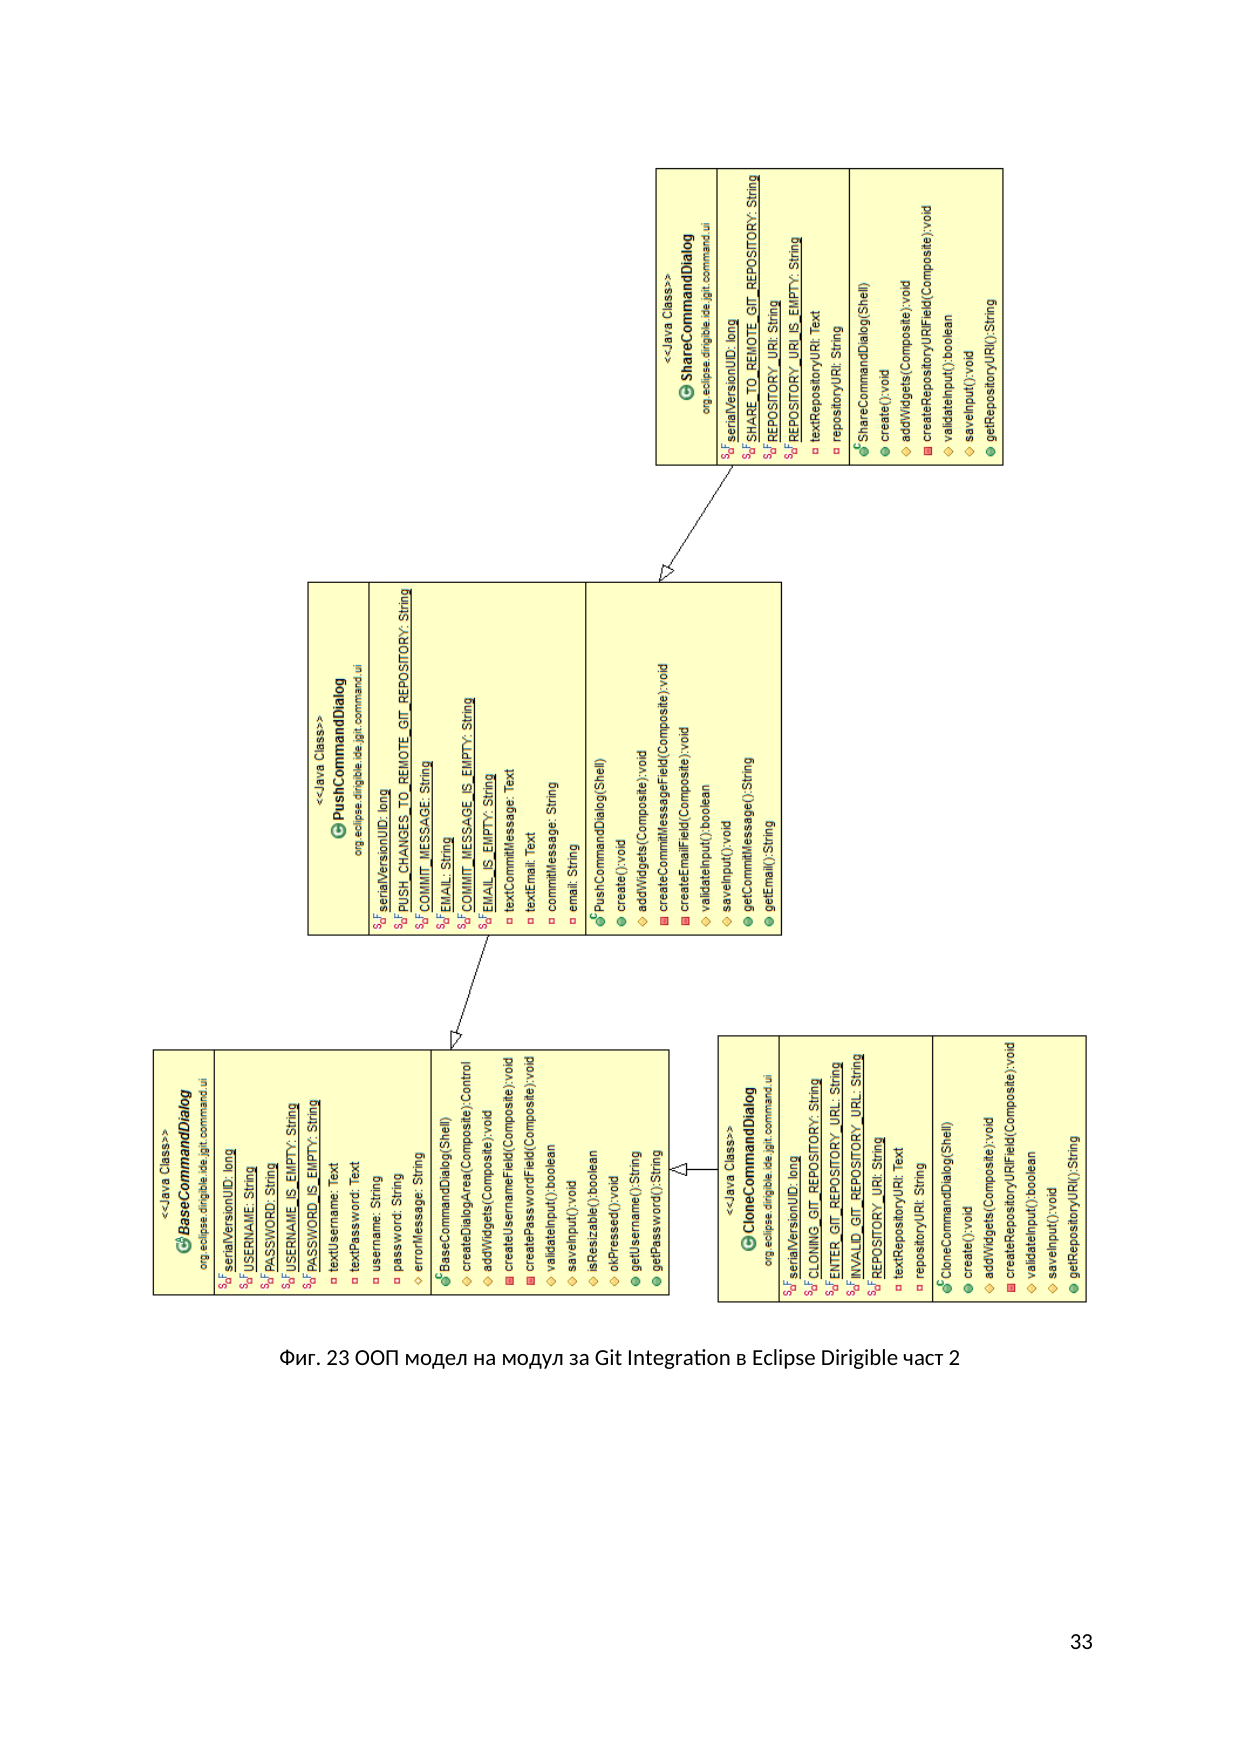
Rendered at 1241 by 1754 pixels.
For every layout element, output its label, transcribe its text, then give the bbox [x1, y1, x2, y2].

picture [147, 147, 1095, 1319]
text Фиг. 23 ООП модел на модул за Git Integration в Eclipse Dirigible част 2 [148, 1343, 1093, 1371]
